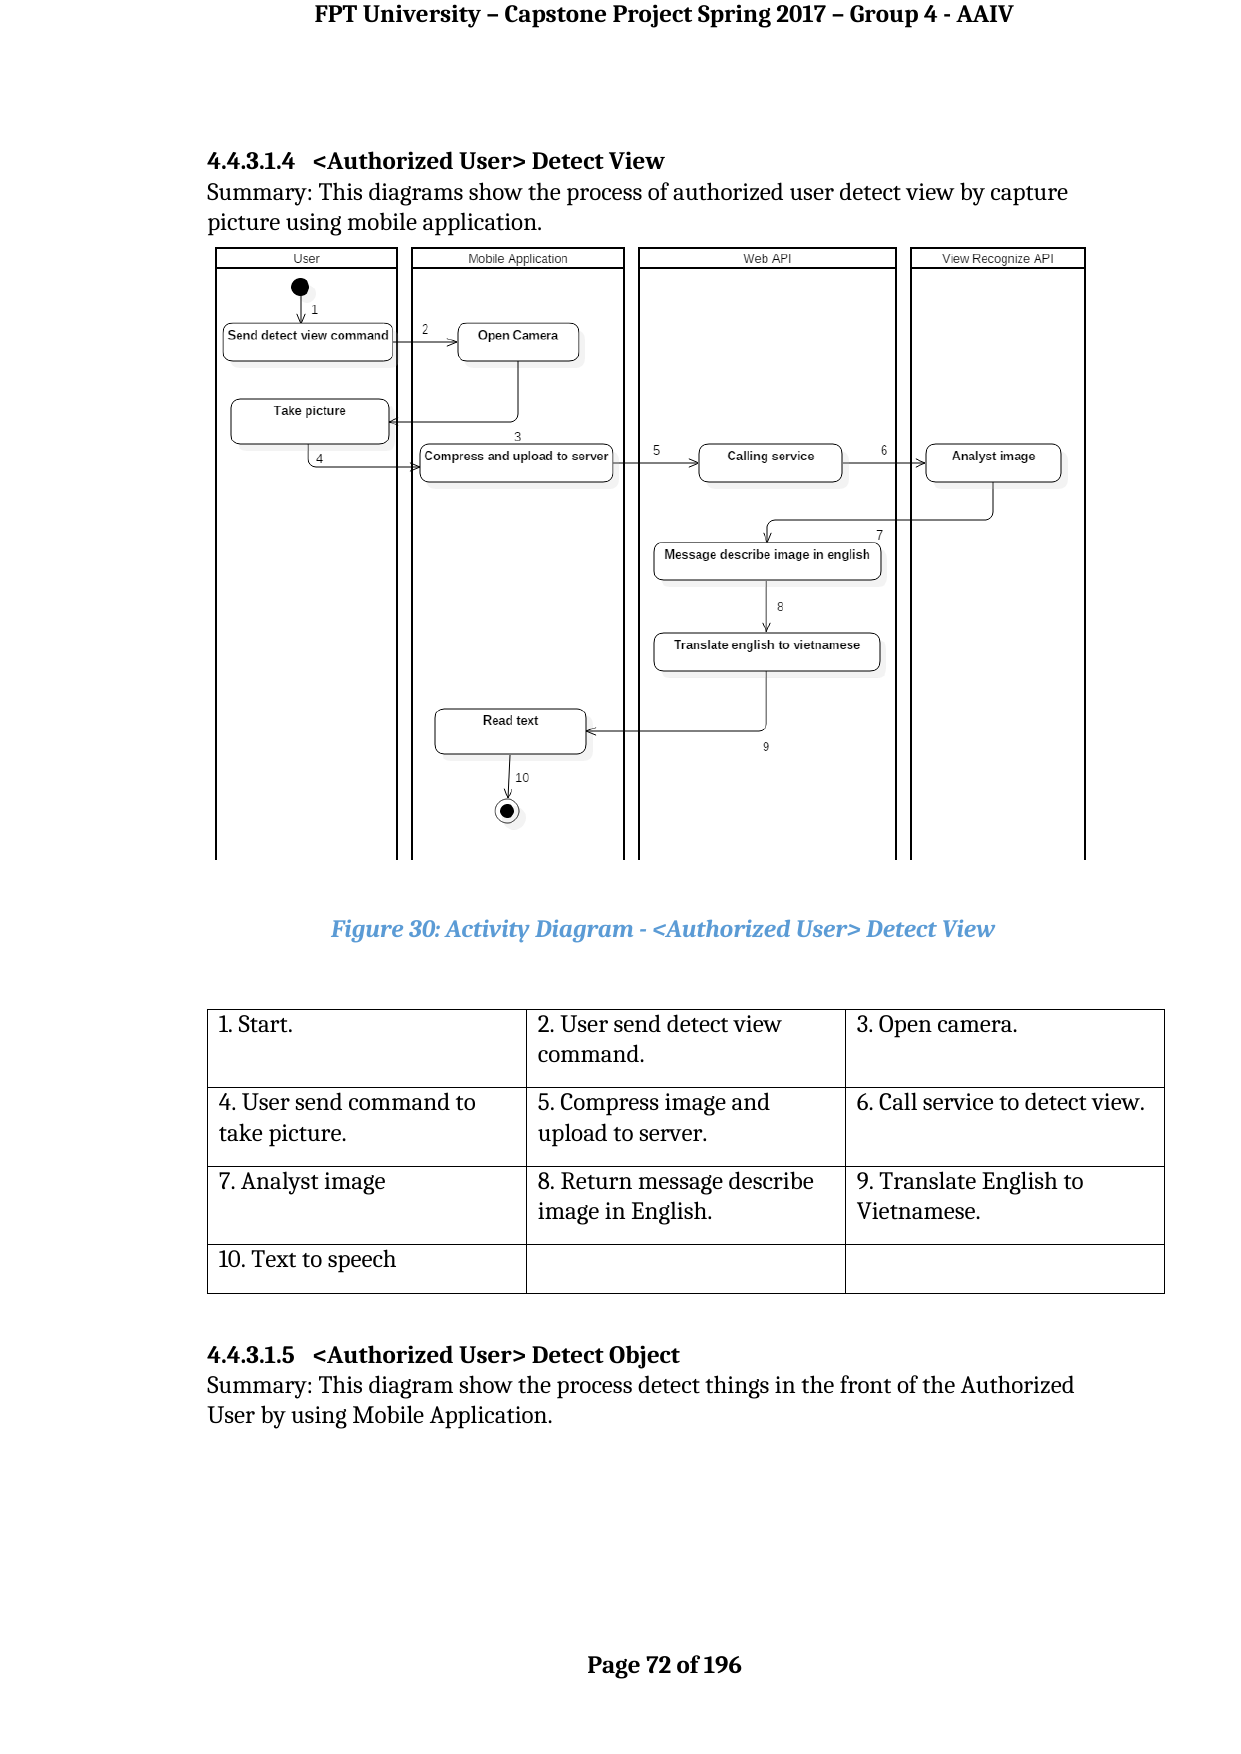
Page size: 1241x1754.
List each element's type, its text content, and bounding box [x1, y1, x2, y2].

text Summary: This diagrams show the process of authorized user detect view by capture picture using mobile application. [207, 177, 1122, 238]
text Summary: This diagram show the process detect things in the front of the Authorized User by using Mobile Application. [207, 1371, 1122, 1430]
table_cell 8. Return message describe image in English. [527, 1167, 845, 1244]
table_cell 10. Text to speech [208, 1245, 526, 1292]
table_cell [527, 1245, 845, 1292]
table_cell 9. Translate English to Vietnamese. [846, 1167, 1164, 1244]
table_header 1. Start. [208, 1010, 526, 1087]
table_cell [846, 1245, 1164, 1292]
table_cell 4. User send command to take picture. [208, 1088, 526, 1166]
table_cell 7. Analyst image [208, 1167, 526, 1244]
table_cell 6. Call service to detect view. [846, 1088, 1164, 1166]
text Figure 30: Activity Diagram - <Authorized User> Detect View [207, 914, 1122, 943]
table_header 2. User send detect view command. [527, 1010, 845, 1087]
table_cell 5. Compress image and upload to server. [527, 1088, 845, 1166]
subtitle <Authorized User> Detect Object [207, 1341, 1122, 1369]
table_header 3. Open camera. [846, 1010, 1164, 1087]
picture [207, 238, 1122, 897]
subtitle <Authorized User> Detect View [207, 147, 1122, 176]
